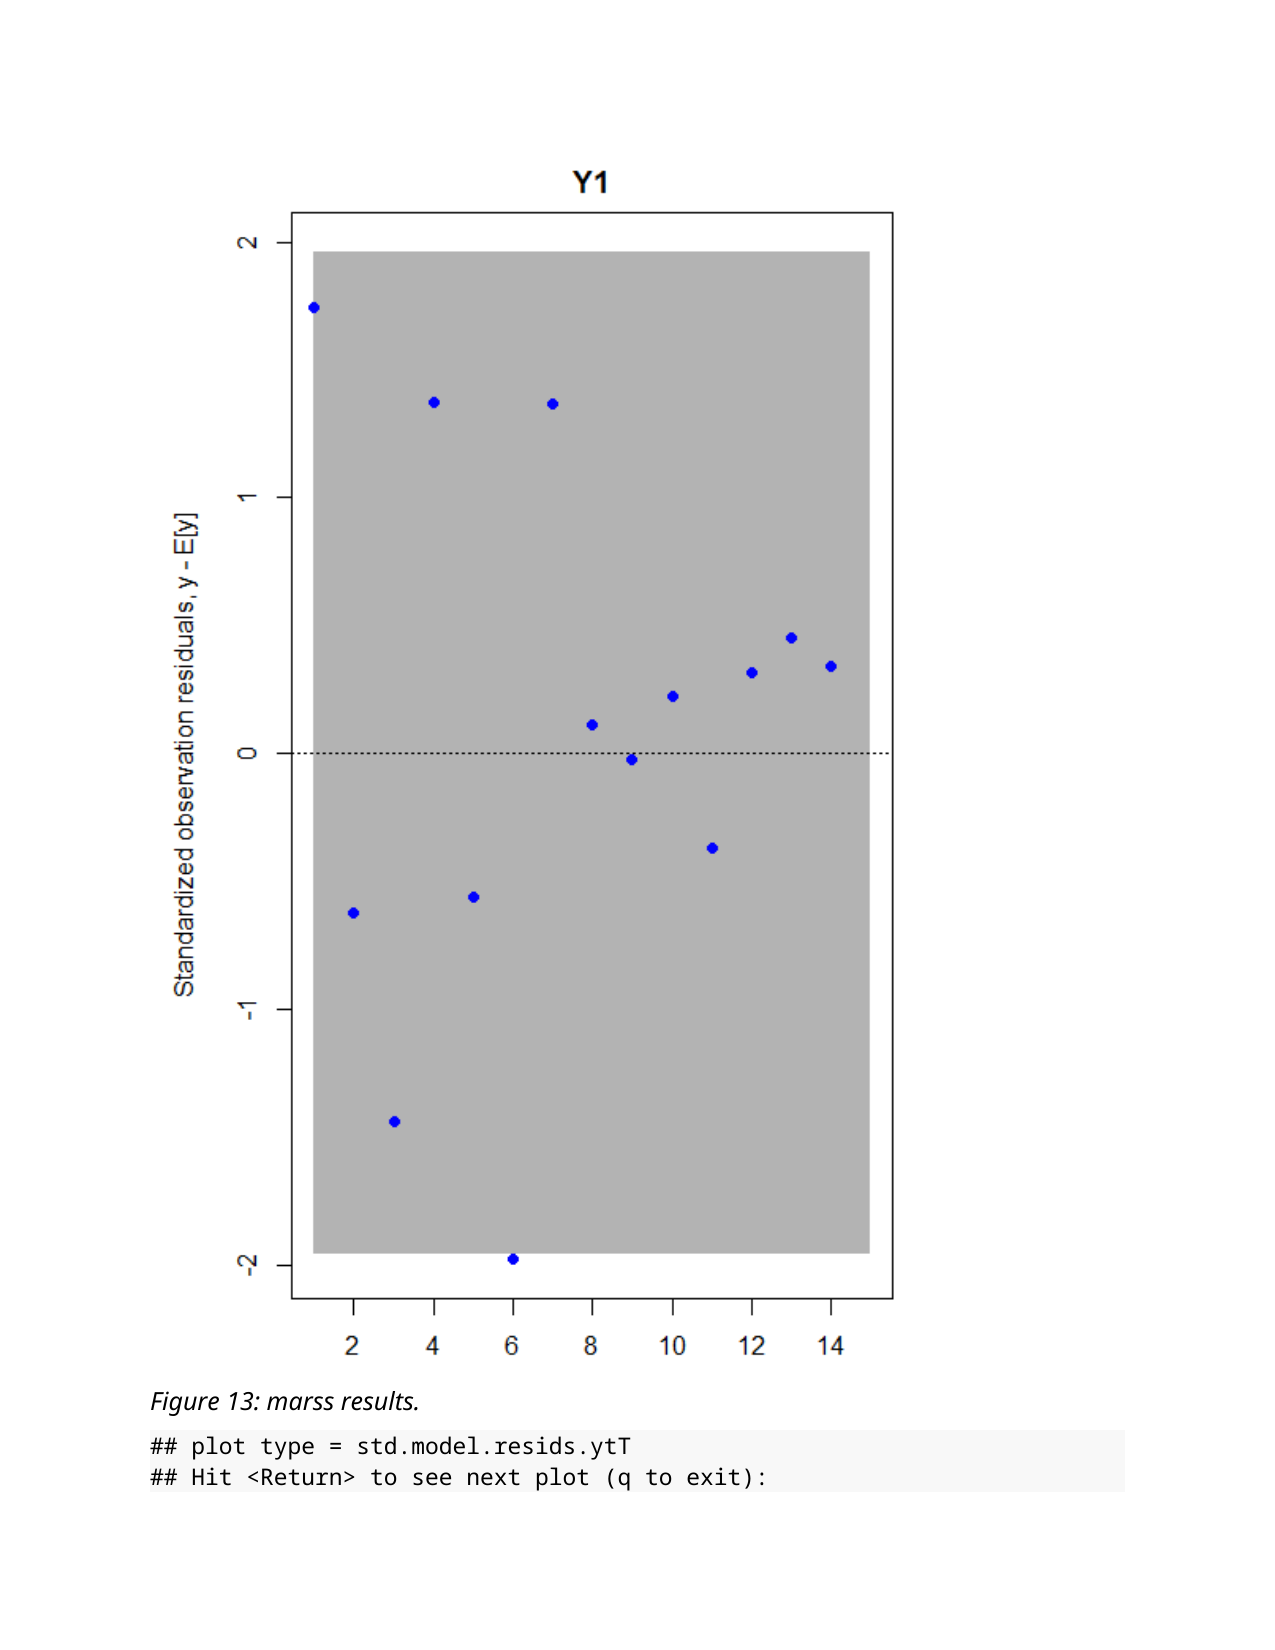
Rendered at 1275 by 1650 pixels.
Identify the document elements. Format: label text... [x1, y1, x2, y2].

text Figure 13: marss results. [150, 1383, 1125, 1417]
picture [168, 150, 927, 1363]
text ## plot type = std.model.resids.ytT ## Hit <Return> to see next plot (q to exit): [150, 1430, 1125, 1492]
